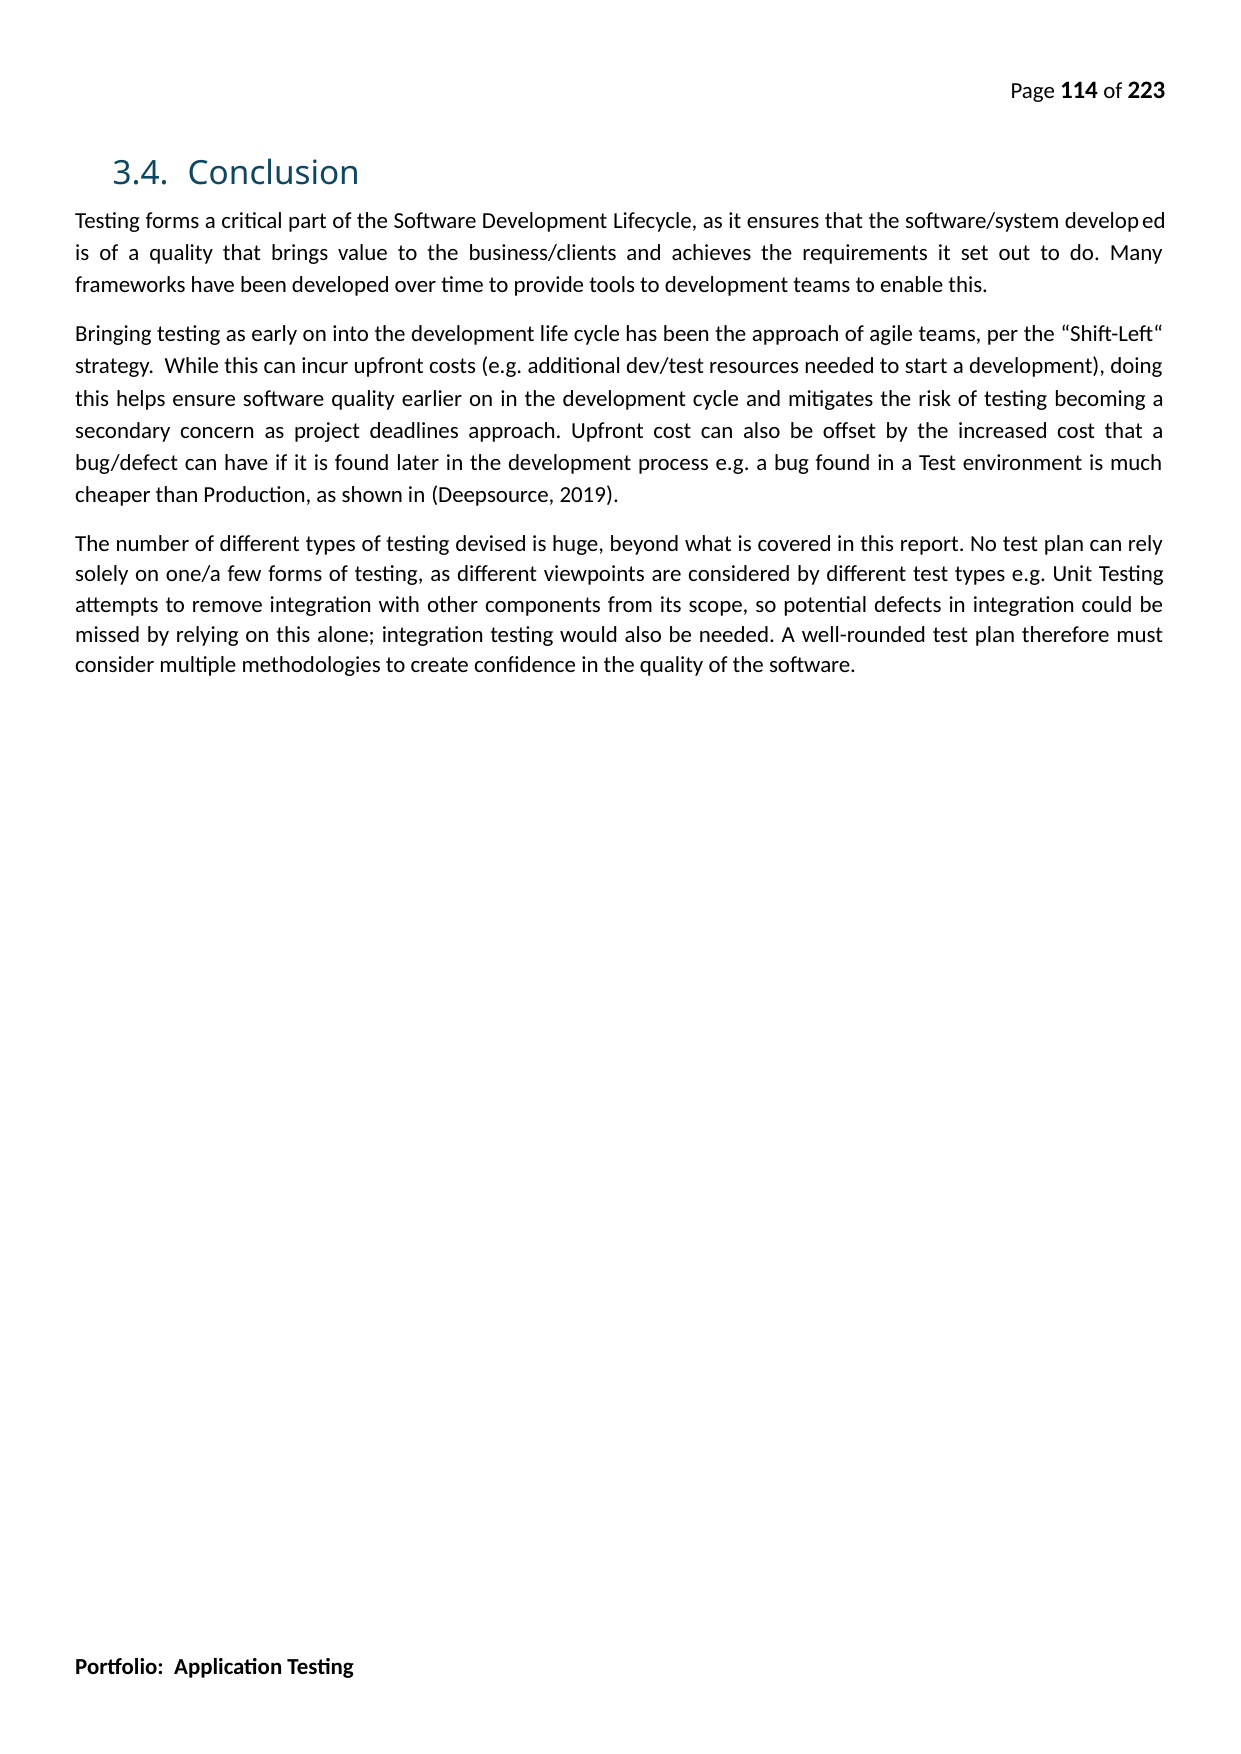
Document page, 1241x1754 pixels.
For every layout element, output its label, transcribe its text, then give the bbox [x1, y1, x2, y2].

subtitle Conclusion [112, 149, 1165, 194]
text The number of different types of testing devised is huge, beyond what is covered in this report. No test plan can rely solely on one/a few forms of testing, as different viewpoints are considered by different test types e.g. Unit Testing attempts to remove integration with other components from its scope, so potential defects in integration could be missed by relying on this alone; integration testing would also be needed. A well-rounded test plan therefore must consider multiple methodologies to create confidence in the quality of the software. [75, 529, 1165, 678]
text Bringing testing as early on into the development life cycle has been the approach of agile teams, per the “Shift-Left“ strategy. While this can incur upfront costs (e.g. additional dev/test resources needed to start a development), doing this helps ensure software quality earlier on in the development cycle and mitigates the risk of testing becoming a secondary concern as project deadlines approach. Upfront cost can also be offset by the increased cost that a bug/defect can have if it is found later in the development process e.g. a bug found in a Test environment is much cheaper than Production, as shown in . [75, 319, 1165, 508]
text Testing forms a critical part of the Software Development Lifecycle, as it ensures that the software/system developed is of a quality that brings value to the business/clients and achieves the requirements it set out to do. Many frameworks have been developed over time to provide tools to development teams to enable this. [75, 206, 1165, 299]
